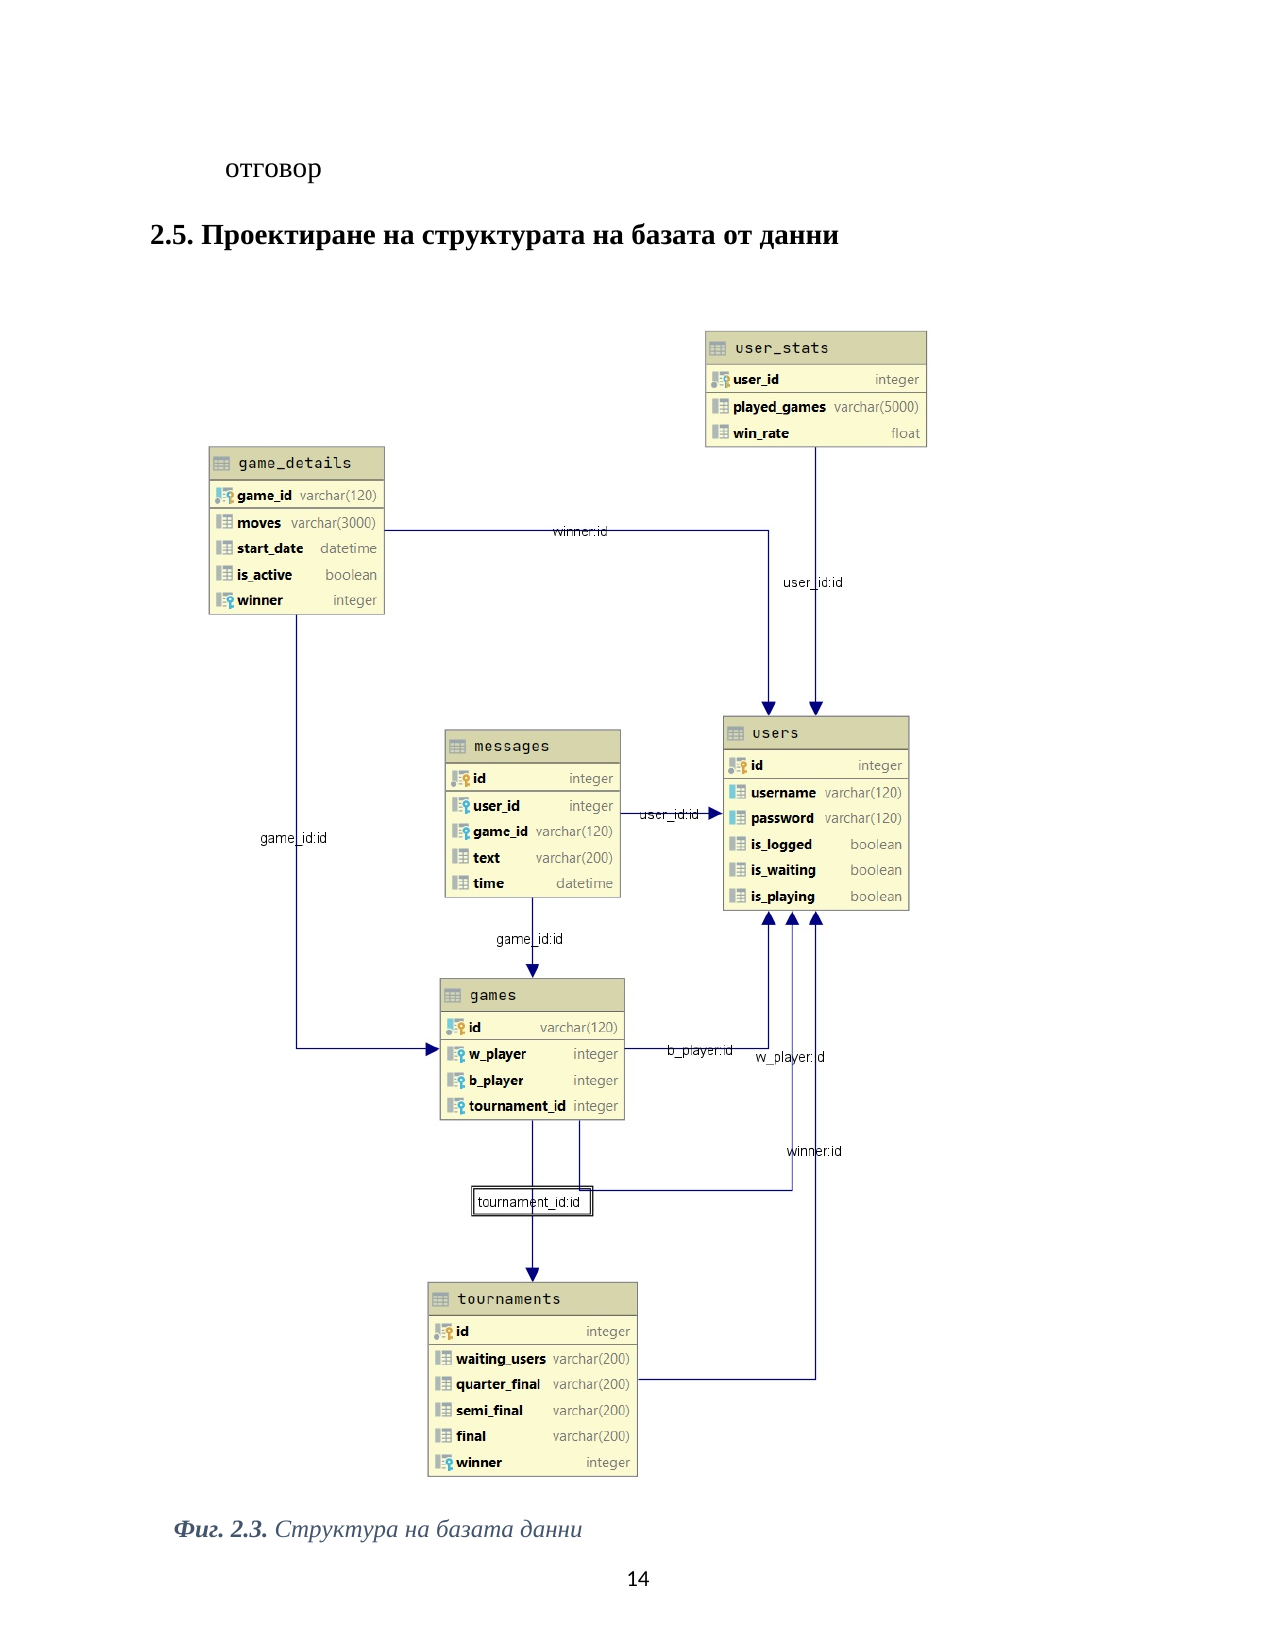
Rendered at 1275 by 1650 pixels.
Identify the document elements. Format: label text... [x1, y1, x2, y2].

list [187, 150, 1125, 183]
picture [184, 281, 1060, 1498]
text 2.5. Проектиране на структурата на базата от данни [150, 217, 1125, 251]
